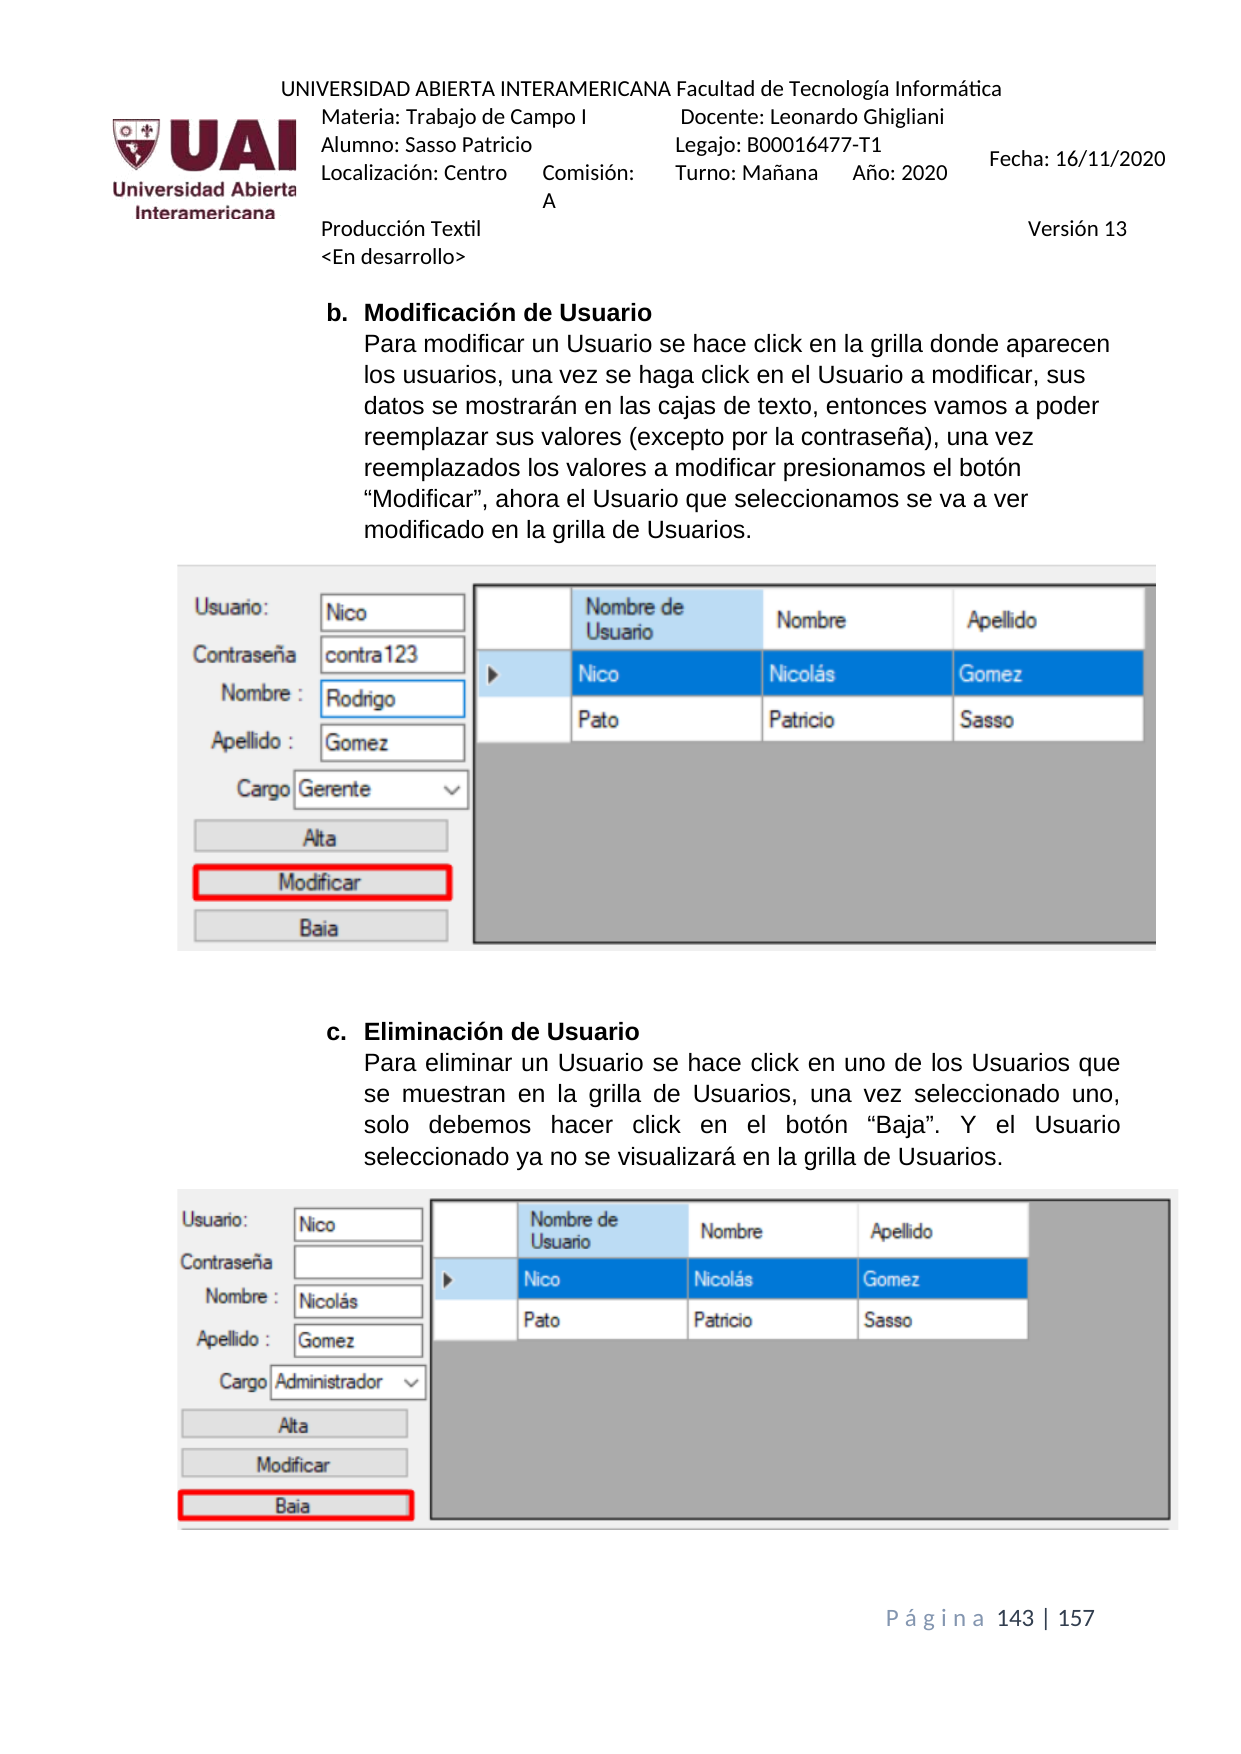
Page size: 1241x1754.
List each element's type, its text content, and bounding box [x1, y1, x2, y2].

list Para eliminar un Usuario se hace click en uno de los Usuarios que se muestran en la grilla de Usuarios, una vez seleccionado uno, solo debemos hacer click en el botón “Baja”. Y el Usuario seleccionado ya no se visualizará en la grilla de Usuarios. [363, 1048, 1122, 1170]
list Para modificar un Usuario se hace click en la grilla donde aparecen los usuarios, una vez se haga click en el Usuario a modificar, sus datos se mostrarán en las cajas de texto, entonces vamos a poder reemplazar sus valores (excepto por la contraseña), una vez reemplazados los valores a modificar presionamos el botón “Modificar”, ahora el Usuario que seleccionamos se va a ver modificado en la grilla de Usuarios. [363, 329, 1122, 544]
picture [112, 119, 297, 219]
picture [177, 1189, 1179, 1530]
list Modificación de Usuario [326, 298, 1122, 327]
picture [177, 563, 1156, 951]
list Eliminación de Usuario [326, 1017, 1122, 1046]
